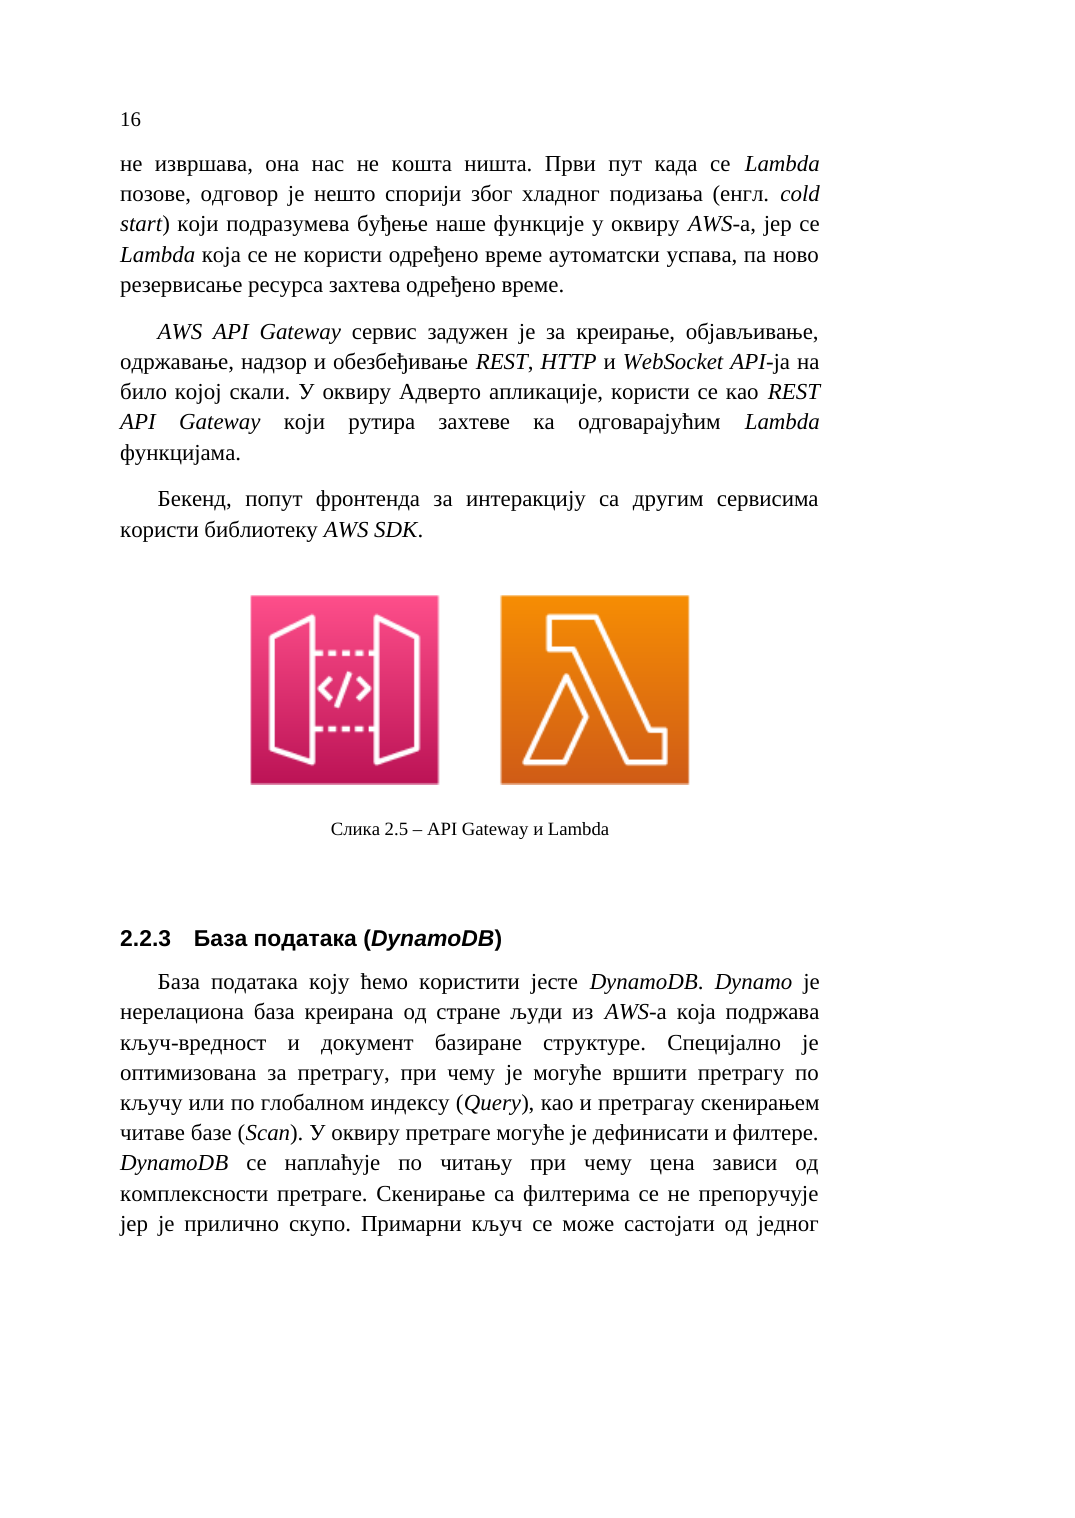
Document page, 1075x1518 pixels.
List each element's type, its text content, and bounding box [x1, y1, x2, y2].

text AWS API Gateway сервис задужен је за креирање, објављивање, одржавање, надзор и обезбеђивање REST, HTTP и WebSocket API-ја на било којој скали. У оквиру Адверто апликације, користи се као REST API Gateway који рутира захтеве ка одговарајућим Lambda функцијама. [120, 318, 820, 465]
text Слика 2.5 – API Gateway и Lambda [120, 818, 820, 840]
picture [250, 595, 690, 785]
text Бекенд, попут фронтенда за интеракцију са другим сервисима користи библиотеку AWS SDK. [120, 485, 820, 542]
subtitle База података (DynamoDB) [120, 925, 820, 952]
